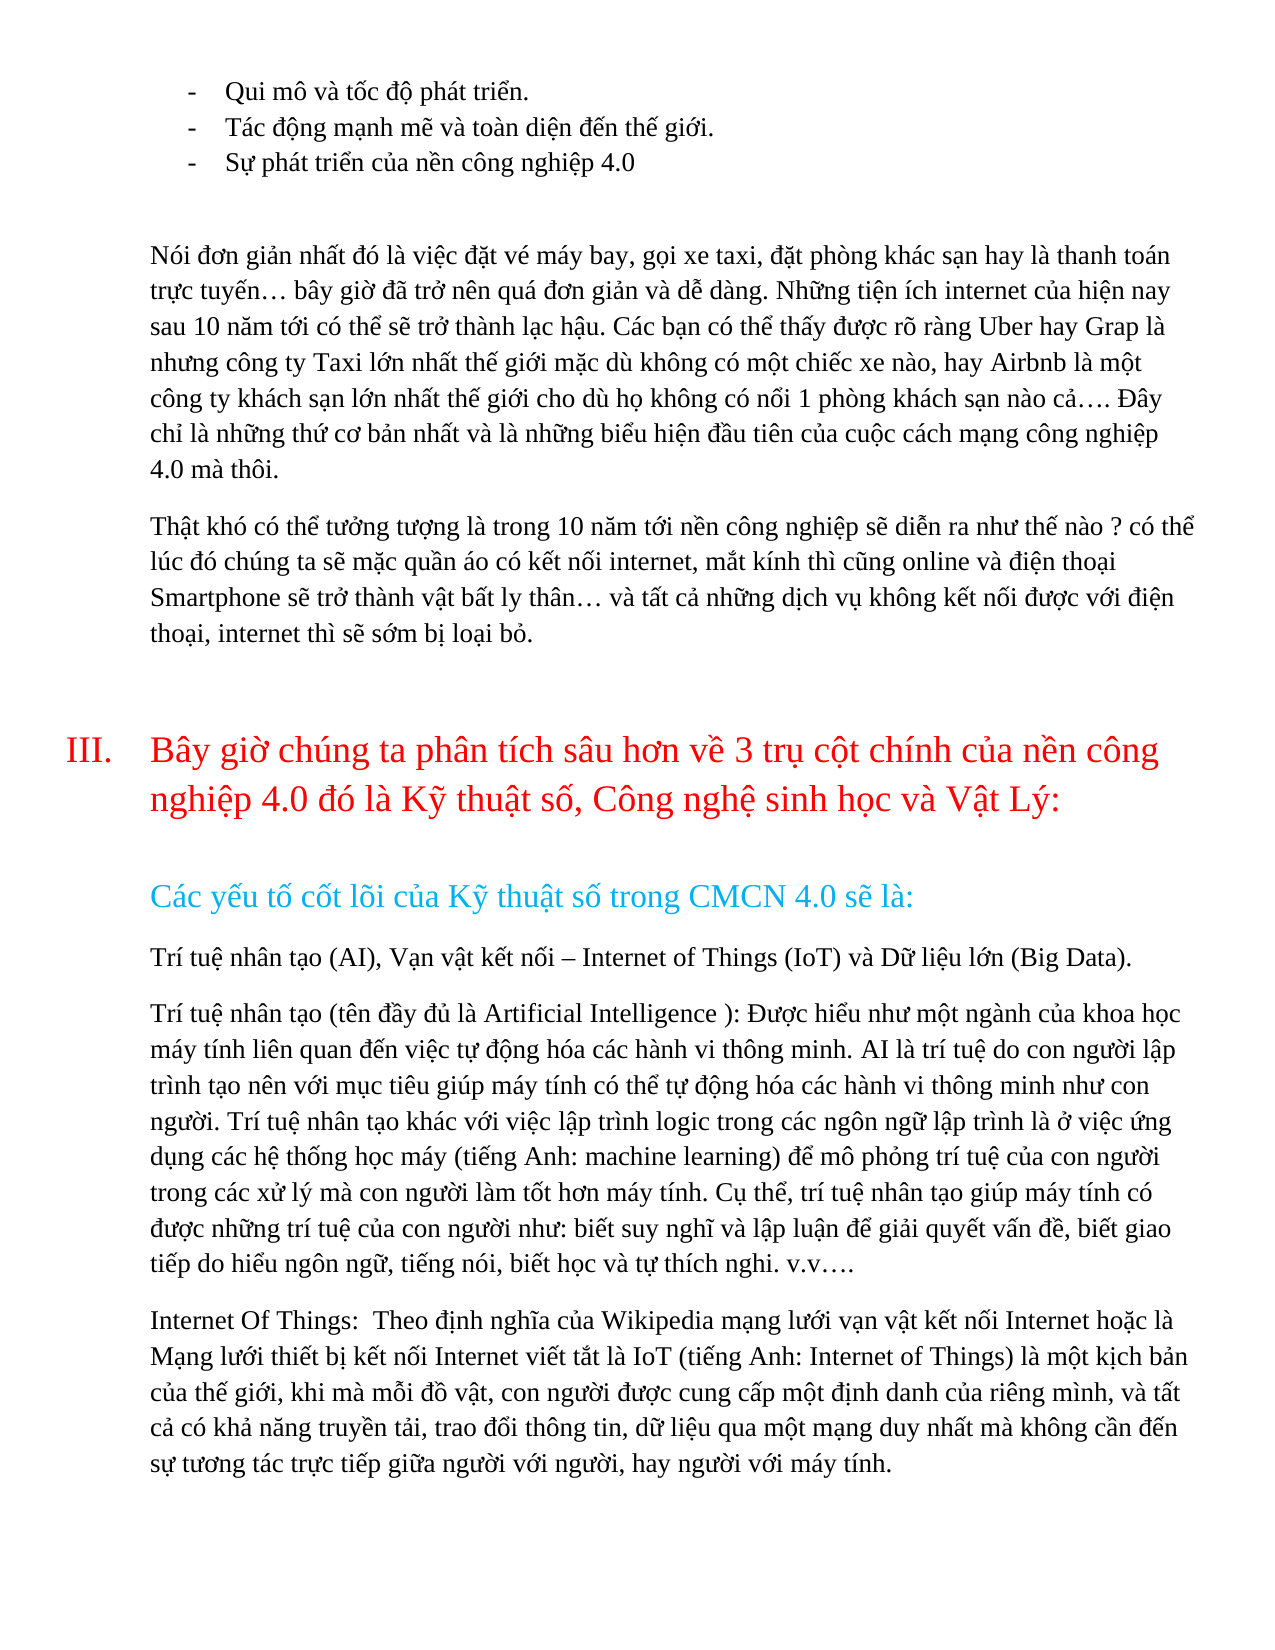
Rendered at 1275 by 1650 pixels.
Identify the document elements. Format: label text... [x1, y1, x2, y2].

list Tác động mạnh mẽ và toàn diện đến thế giới. [187, 111, 1200, 142]
text Nói đơn giản nhất đó là việc đặt vé máy bay, gọi xe taxi, đặt phòng khác sạn hay là thanh toán trực tuyến… bây giờ đã trở nên quá đơn giản và dễ dàng. Những tiện ích internet của hiện nay sau 10 năm tới có thể sẽ trở thành lạc hậu. Các bạn có thể thấy được rõ ràng Uber hay Grap là nhưng công ty Taxi lớn nhất thế giới mặc dù không có một chiếc xe nào, hay Airbnb là một công ty khách sạn lớn nhất thế giới cho dù họ không có nổi 1 phòng khách sạn nào cả…. Đây chỉ là những thứ cơ bản nhất và là những biểu hiện đầu tiên của cuộc cách mạng công nghiệp 4.0 mà thôi. [150, 239, 1200, 484]
list Qui mô và tốc độ phát triển. [187, 75, 1200, 106]
list Bây giờ chúng ta phân tích sâu hơn về 3 trụ cột chính của nền công nghiệp 4.0 đó là Kỹ thuật số, Công nghệ sinh học và Vật Lý: [112, 727, 1200, 820]
text Thật khó có thể tưởng tượng là trong 10 năm tới nền công nghiệp sẽ diễn ra như thế nào ? có thể lúc đó chúng ta sẽ mặc quần áo có kết nối internet, mắt kính thì cũng online và điện thoại Smartphone sẽ trở thành vật bất ly thân… và tất cả những dịch vụ không kết nối được với điện thoại, internet thì sẽ sớm bị loại bỏ. [150, 510, 1200, 648]
list Sự phát triển của nền công nghiệp 4.0 [187, 146, 1200, 178]
text Trí tuệ nhân tạo (AI), Vạn vật kết nối – Internet of Things (IoT) và Dữ liệu lớn (Big Data). [75, 941, 1200, 972]
list Các yếu tố cốt lõi của Kỹ thuật số trong CMCN 4.0 sẽ là: [150, 876, 1200, 914]
text Internet Of Things: Theo định nghĩa của Wikipedia mạng lưới vạn vật kết nối Internet hoặc là Mạng lưới thiết bị kết nối Internet viết tắt là IoT (tiếng Anh: Internet of Things) là một kịch bản của thế giới, khi mà mỗi đồ vật, con người được cung cấp một định danh của riêng mình, và tất cả có khả năng truyền tải, trao đổi thông tin, dữ liệu qua một mạng duy nhất mà không cần đến sự tương tác trực tiếp giữa người với người, hay người với máy tính. [150, 1304, 1200, 1478]
text Trí tuệ nhân tạo (tên đầy đủ là Artificial Intelligence ): Được hiểu như một ngành của khoa học máy tính liên quan đến việc tự động hóa các hành vi thông minh. AI là trí tuệ do con người lập trình tạo nên với mục tiêu giúp máy tính có thể tự động hóa các hành vi thông minh như con người. Trí tuệ nhân tạo khác với việc lập trình logic trong các ngôn ngữ lập trình là ở việc ứng dụng các hệ thống học máy (tiếng Anh: machine learning) để mô phỏng trí tuệ của con người trong các xử lý mà con người làm tốt hơn máy tính. Cụ thể, trí tuệ nhân tạo giúp máy tính có được những trí tuệ của con người như: biết suy nghĩ và lập luận để giải quyết vấn đề, biết giao tiếp do hiểu ngôn ngữ, tiếng nói, biết học và tự thích nghi. v.v…. [150, 997, 1200, 1279]
